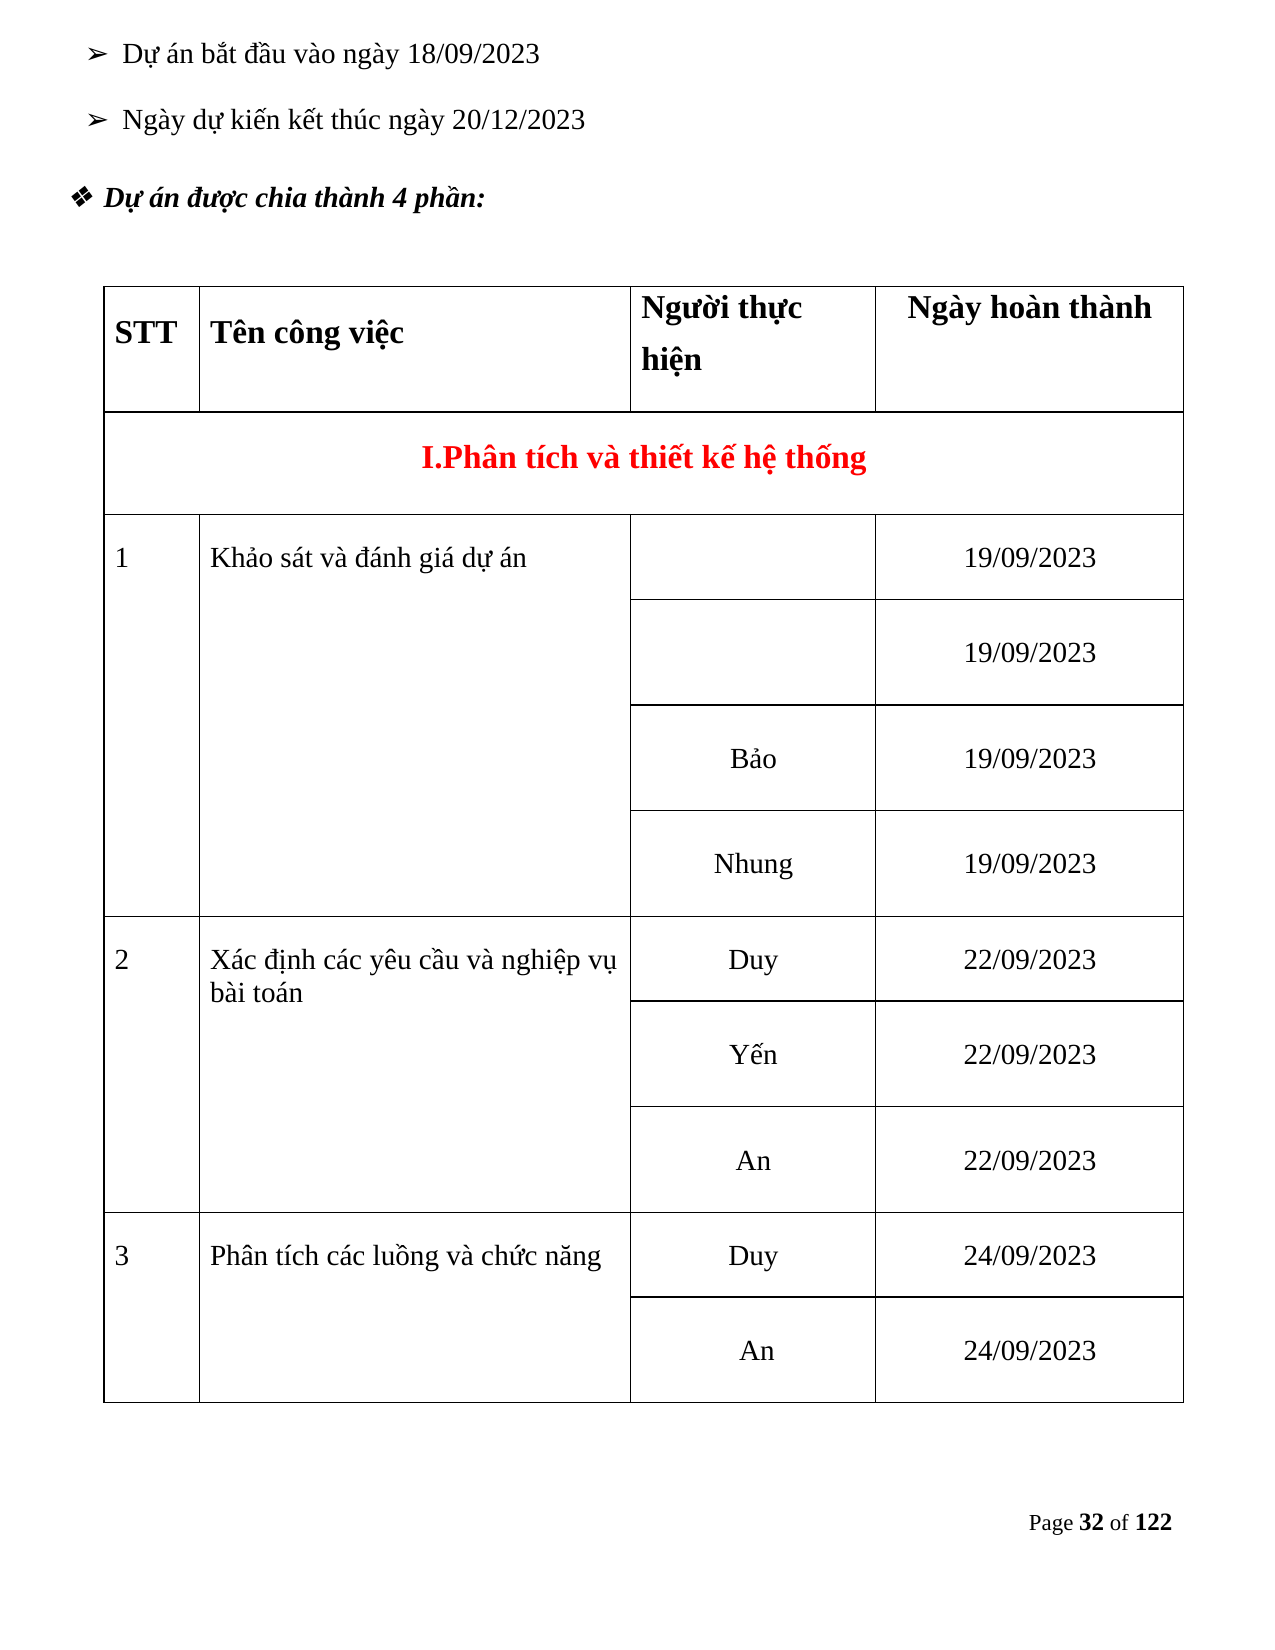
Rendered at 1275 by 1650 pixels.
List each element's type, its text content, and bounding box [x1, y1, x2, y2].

table_header Người thực hiện [631, 287, 875, 411]
table_cell Xác định các yêu cầu và nghiệp vụ bài toán [200, 917, 630, 1212]
table_header Ngày hoàn thành [876, 287, 1183, 411]
table_cell 19/09/2023 [876, 600, 1183, 704]
list Dự án bắt đầu vào ngày 18/09/2023 [84, 36, 1172, 72]
table_cell I.Phân tích và thiết kế hệ thống [105, 413, 1183, 514]
table_cell 22/09/2023 [876, 917, 1183, 1000]
table_cell Phân tích các luồng và chức năng [200, 1213, 630, 1402]
table_header Tên công việc [200, 287, 630, 411]
table_cell 22/09/2023 [876, 1002, 1183, 1106]
table_cell An [631, 1298, 875, 1402]
table_cell 2 [105, 917, 199, 1212]
table_cell [631, 600, 875, 704]
table_cell An [631, 1107, 875, 1212]
table_cell 19/09/2023 [876, 515, 1183, 599]
table_cell Yến [631, 1002, 875, 1106]
table_cell 1 [105, 515, 199, 916]
list Ngày dự kiến kết thúc ngày 20/12/2023 [84, 102, 1172, 138]
table_cell 22/09/2023 [876, 1107, 1183, 1212]
table_cell 24/09/2023 [876, 1298, 1183, 1402]
table_cell Khảo sát và đánh giá dự án [200, 515, 630, 916]
table_cell Duy [631, 917, 875, 1000]
table_cell Nhung [631, 811, 875, 916]
table_cell 3 [105, 1213, 199, 1402]
table_header STT [105, 287, 199, 411]
table_cell 19/09/2023 [876, 811, 1183, 916]
list Dự án được chia thành 4 phần: [66, 165, 1172, 224]
table_cell 19/09/2023 [876, 706, 1183, 810]
table_cell Duy [631, 1213, 875, 1296]
table_cell Bảo [631, 706, 875, 810]
table_cell [631, 515, 875, 599]
table_cell 24/09/2023 [876, 1213, 1183, 1296]
